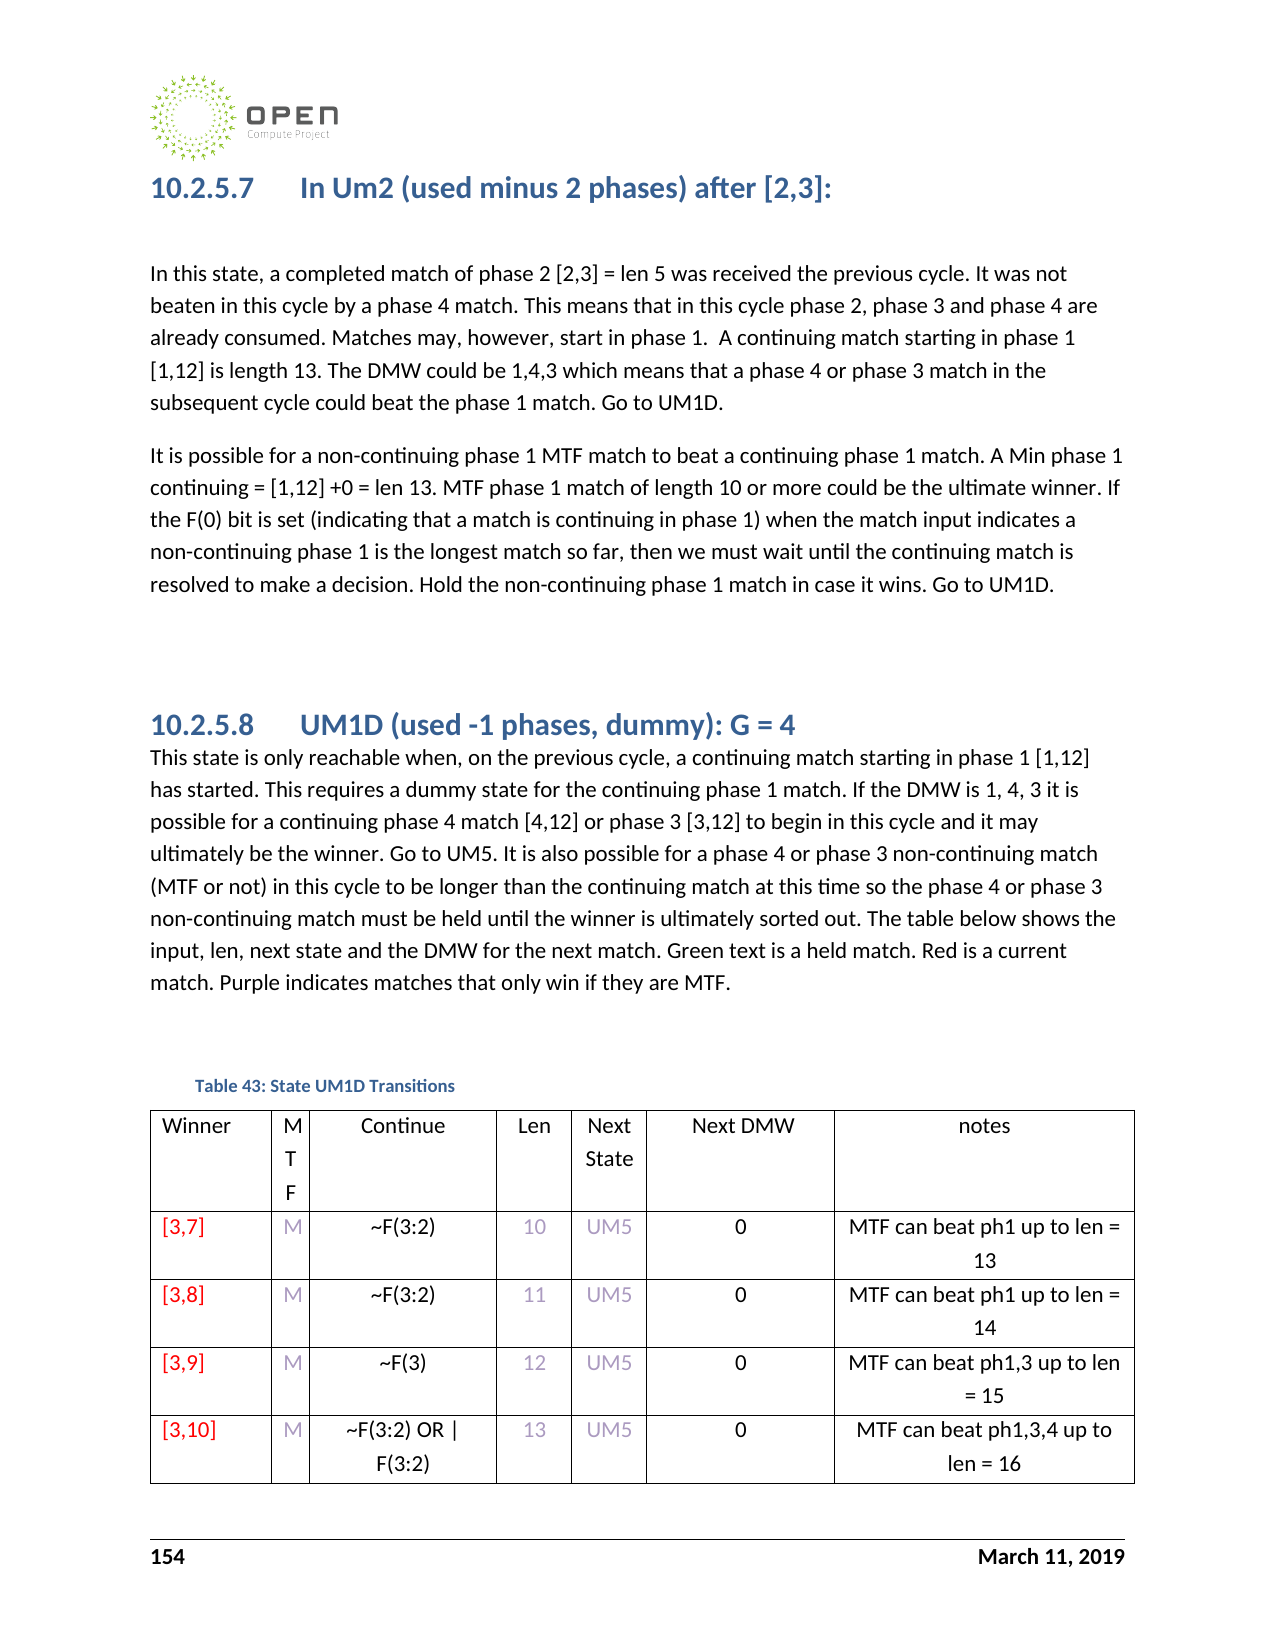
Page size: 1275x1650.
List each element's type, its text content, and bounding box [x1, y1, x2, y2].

picture [150, 75, 338, 168]
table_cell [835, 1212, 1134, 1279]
subtitle UM1D (used -1 phases, dummy): G = 4 [150, 705, 1125, 743]
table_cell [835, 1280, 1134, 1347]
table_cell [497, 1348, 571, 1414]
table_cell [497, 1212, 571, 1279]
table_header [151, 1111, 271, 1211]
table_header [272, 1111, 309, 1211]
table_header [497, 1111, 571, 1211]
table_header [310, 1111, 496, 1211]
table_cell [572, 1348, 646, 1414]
text It is possible for a non-continuing phase 1 MTF match to beat a continuing phase 1 match. A Min phase 1 continuing = [1,12] +0 = len 13. MTF phase 1 match of length 10 or more could be the ultimate winner. If the F(0) bit is set (indicating that a match is continuing in phase 1) when the match input indicates a non-continuing phase 1 is the longest match so far, then we must wait until the continuing match is resolved to make a decision. Hold the non-continuing phase 1 match in case it wins. Go to UM1D. [150, 441, 1125, 598]
text Table 43: State UM1D Transitions [195, 1074, 1125, 1097]
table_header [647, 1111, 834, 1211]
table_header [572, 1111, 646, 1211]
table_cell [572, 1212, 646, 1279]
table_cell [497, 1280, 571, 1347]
text In this state, a completed match of phase 2 [2,3] = len 5 was received the previous cycle. It was not beaten in this cycle by a phase 4 match. This means that in this cycle phase 2, phase 3 and phase 4 are already consumed. Matches may, however, start in phase 1. A continuing match starting in phase 1 [1,12] is length 13. The DMW could be 1,4,3 which means that a phase 4 or phase 3 match in the subsequent cycle could beat the phase 1 match. Go to UM1D. [150, 259, 1125, 416]
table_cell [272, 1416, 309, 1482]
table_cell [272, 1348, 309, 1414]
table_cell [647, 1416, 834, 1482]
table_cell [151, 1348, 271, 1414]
text This state is only reachable when, on the previous cycle, a continuing match starting in phase 1 [1,12] has started. This requires a dummy state for the continuing phase 1 match. If the DMW is 1, 4, 3 it is possible for a continuing phase 4 match [4,12] or phase 3 [3,12] to begin in this cycle and it may ultimately be the winner. Go to UM5. It is also possible for a phase 4 or phase 3 non-continuing match (MTF or not) in this cycle to be longer than the continuing match at this time so the phase 4 or phase 3 non-continuing match must be held until the winner is ultimately sorted out. The table below shows the input, len, next state and the DMW for the next match. Green text is a held match. Red is a current match. Purple indicates matches that only win if they are MTF. [150, 743, 1125, 996]
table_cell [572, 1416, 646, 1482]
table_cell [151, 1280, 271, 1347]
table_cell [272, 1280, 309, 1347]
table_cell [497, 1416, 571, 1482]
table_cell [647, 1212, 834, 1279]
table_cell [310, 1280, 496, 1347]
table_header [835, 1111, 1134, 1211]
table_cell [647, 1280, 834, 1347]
subtitle In Um2 (used minus 2 phases) after [2,3]: [150, 168, 1125, 206]
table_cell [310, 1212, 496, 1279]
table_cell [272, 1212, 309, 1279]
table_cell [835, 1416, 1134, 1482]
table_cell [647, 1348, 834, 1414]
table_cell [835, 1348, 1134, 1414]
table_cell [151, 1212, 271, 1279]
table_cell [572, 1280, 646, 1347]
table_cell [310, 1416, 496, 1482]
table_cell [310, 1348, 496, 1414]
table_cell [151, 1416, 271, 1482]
